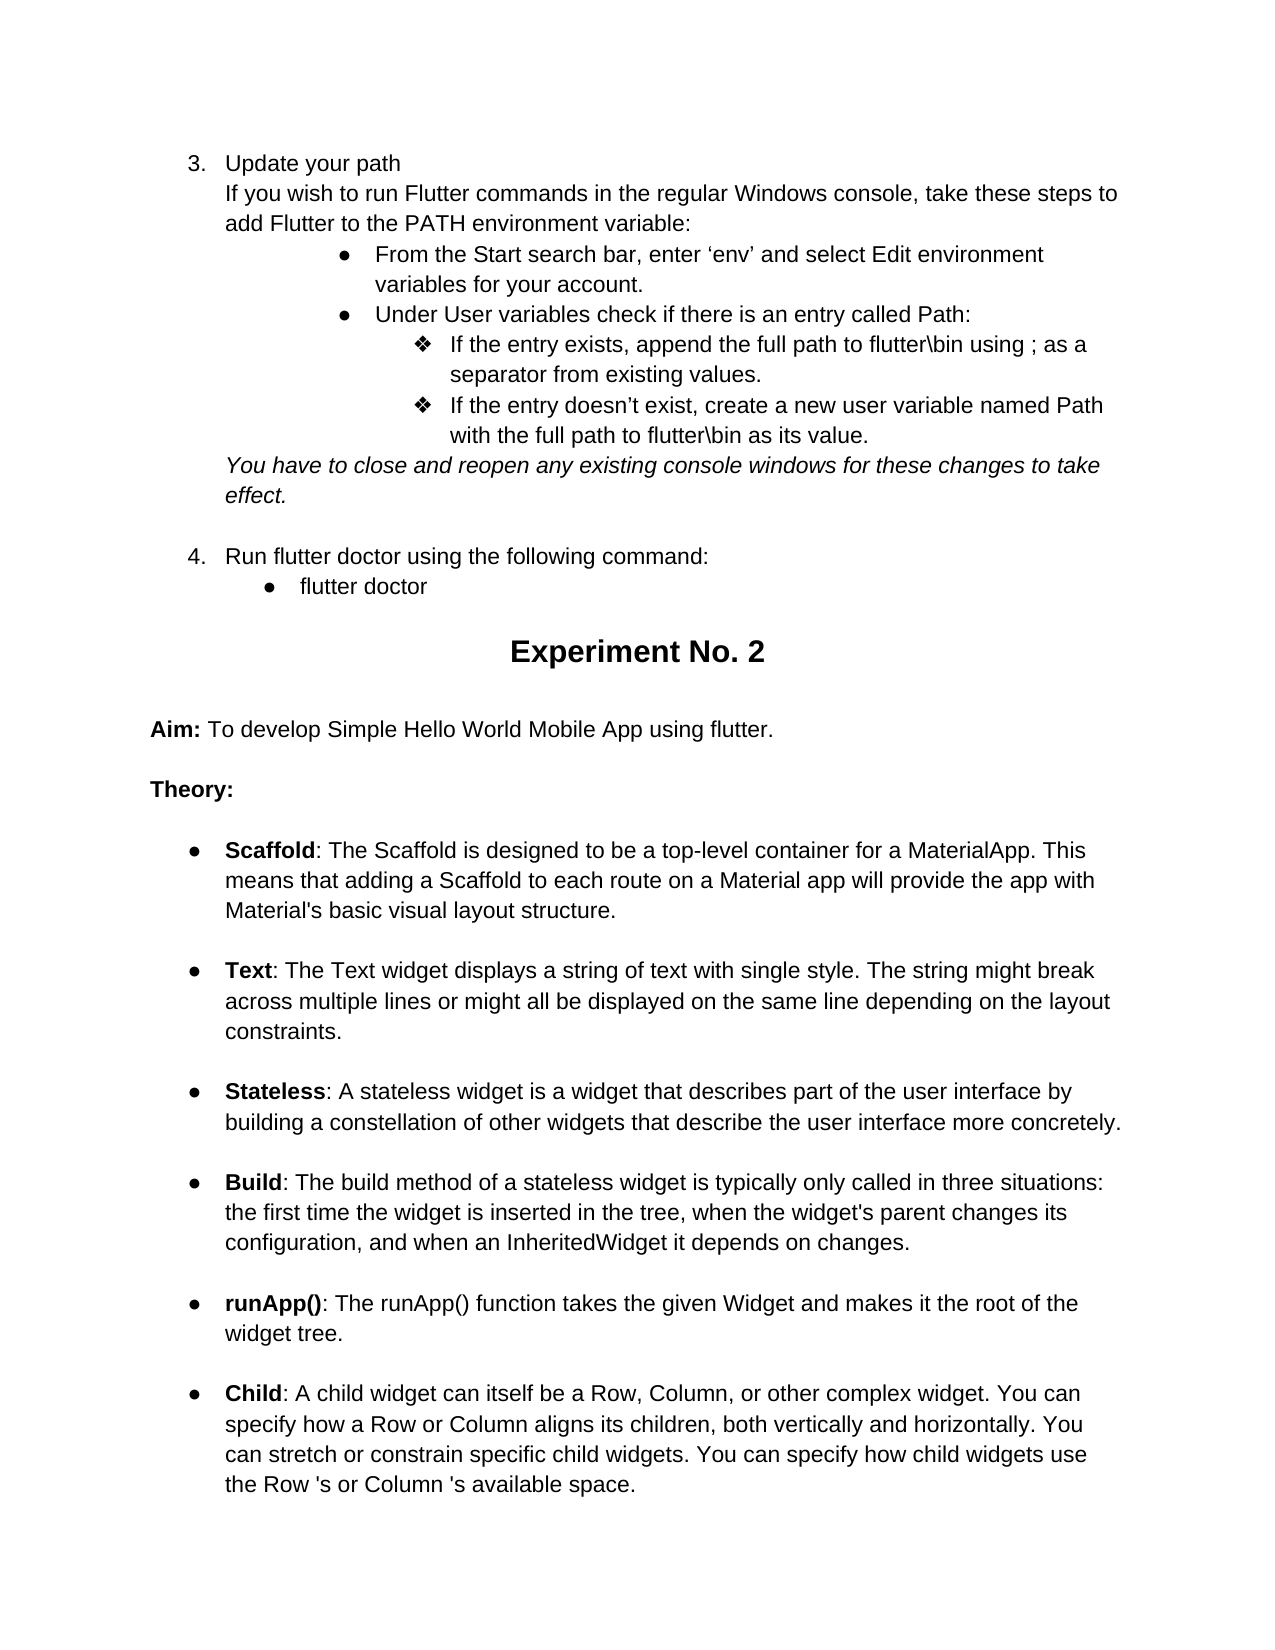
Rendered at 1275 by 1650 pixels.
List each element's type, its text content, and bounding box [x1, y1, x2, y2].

text Aim: To develop Simple Hello World Mobile App using flutter. [150, 716, 1125, 742]
list Text: The Text widget displays a string of text with single style. The string might break across multiple lines or might all be displayed on the same line depending on the layout constraints. [187, 957, 1125, 1044]
list Child: A child widget can itself be a Row, Column, or other complex widget. You can specify how a Row or Column aligns its children, both vertically and horizontally. You can stretch or constrain specific child widgets. You can specify how child widgets use the Row 's or Column 's available space. [187, 1380, 1125, 1497]
text If you wish to run Flutter commands in the regular Windows console, take these steps to add Flutter to the PATH environment variable: [225, 180, 1125, 237]
list Build: The build method of a stateless widget is typically only called in three situations: the first time the widget is inserted in the tree, when the widget's parent changes its configuration, and when an InheritedWidget it depends on changes. [187, 1169, 1125, 1256]
list flutter doctor [262, 573, 1125, 599]
list Scaffold: The Scaffold is designed to be a top-level container for a MaterialApp. This means that adding a Scaffold to each route on a Material app will provide the app with Material's basic visual layout structure. [187, 837, 1125, 923]
text Experiment No. 2 [150, 633, 1125, 669]
list If the entry exists, append the full path to flutter\bin using ; as a separator from existing values. [412, 331, 1125, 388]
text Theory: [150, 776, 1125, 803]
list Update your path [187, 150, 1125, 176]
text You have to close and reopen any existing console windows for these changes to take effect. [225, 452, 1125, 509]
list If the entry doesn’t exist, create a new user variable named Path with the full path to flutter\bin as its value. [412, 392, 1125, 448]
list Stateless: A stateless widget is a widget that describes part of the user interface by building a constellation of other widgets that describe the user interface more concretely. [187, 1078, 1125, 1135]
list From the Start search bar, enter ‘env’ and select Edit environment variables for your account. [337, 241, 1125, 297]
list Under User variables check if there is an entry called Path: [337, 301, 1125, 327]
list runApp(): The runApp() function takes the given Widget and makes it the root of the widget tree. [187, 1290, 1125, 1346]
list Run flutter doctor using the following command: [187, 543, 1125, 569]
